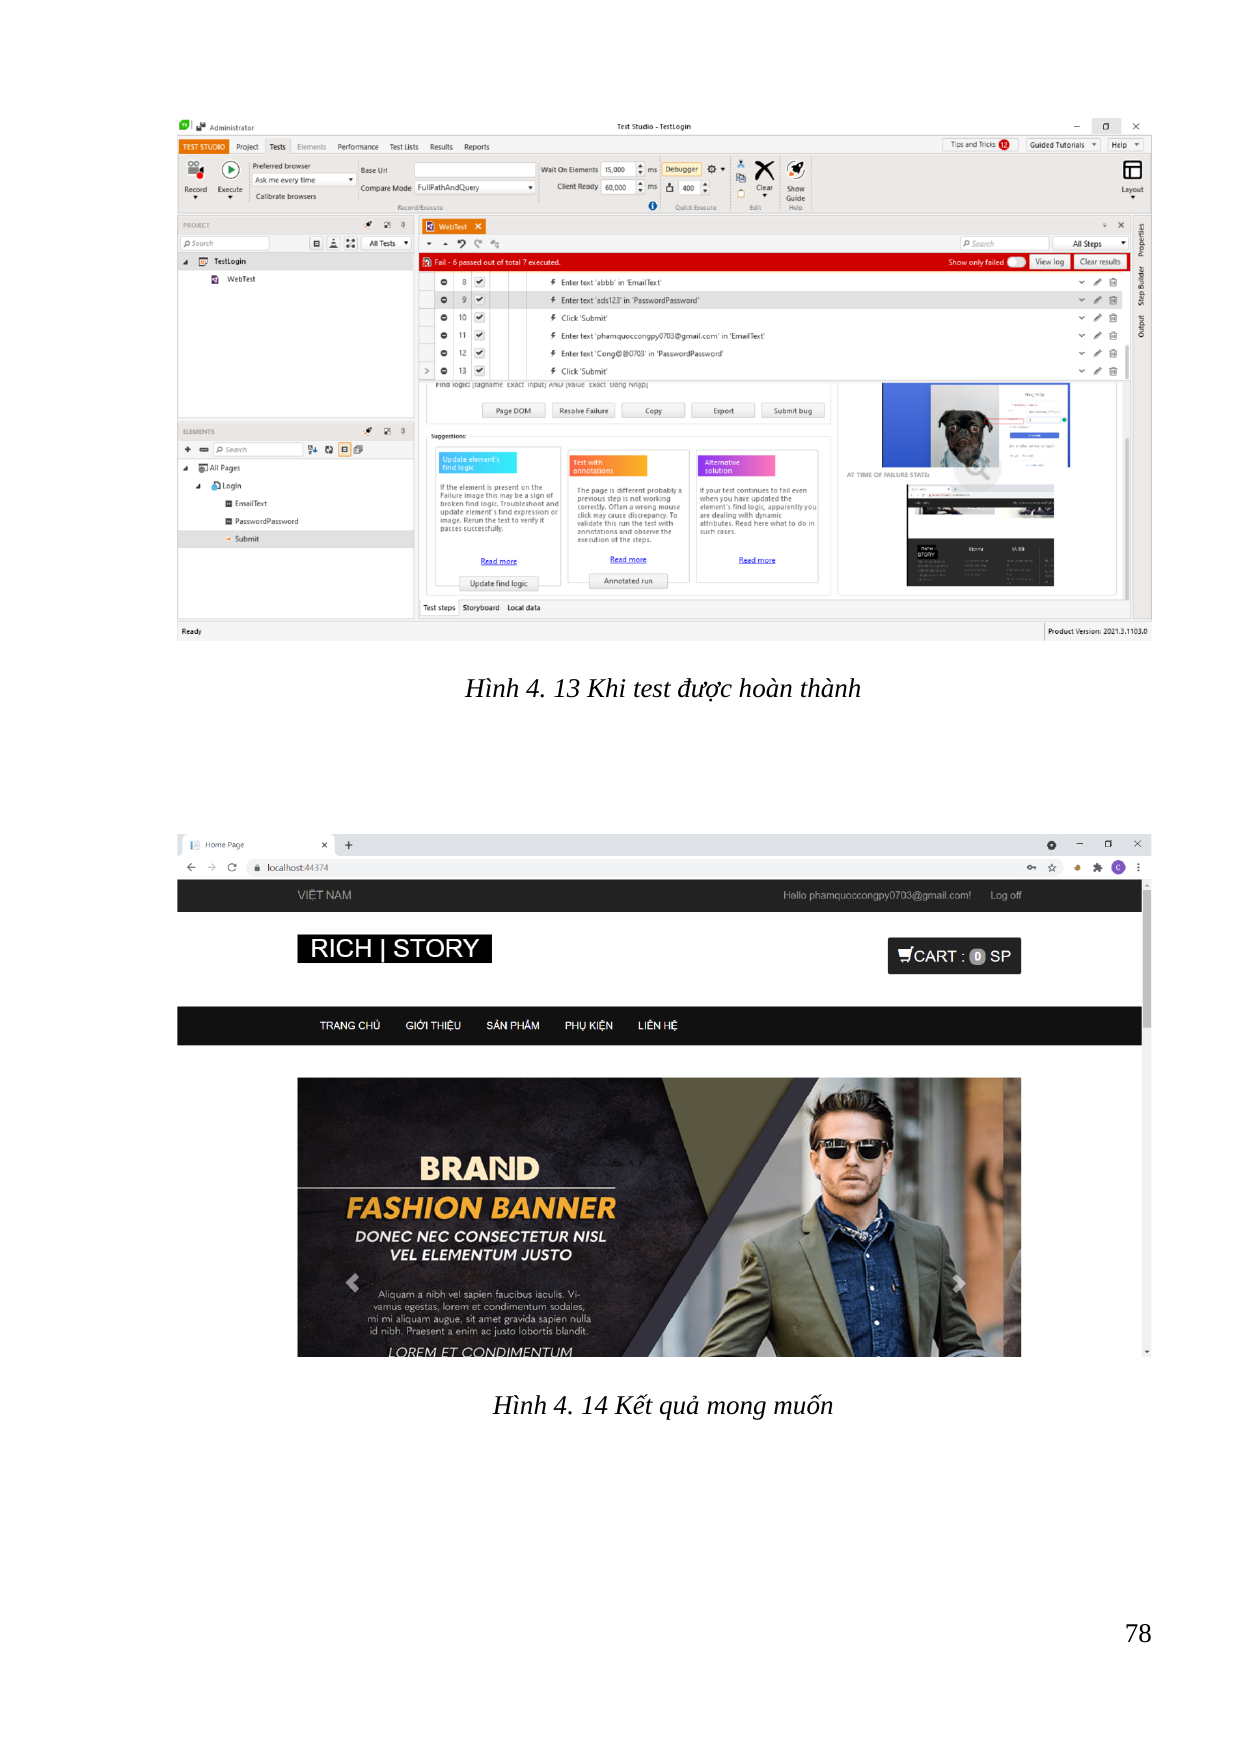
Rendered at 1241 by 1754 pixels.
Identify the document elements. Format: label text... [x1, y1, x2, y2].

text Hình 4. 15 Kết quả mong muốn [177, 1389, 1152, 1420]
picture [177, 118, 1152, 641]
text Hình 4. 14 Khi test được hoàn thành [177, 672, 1152, 704]
picture [177, 834, 1152, 1357]
